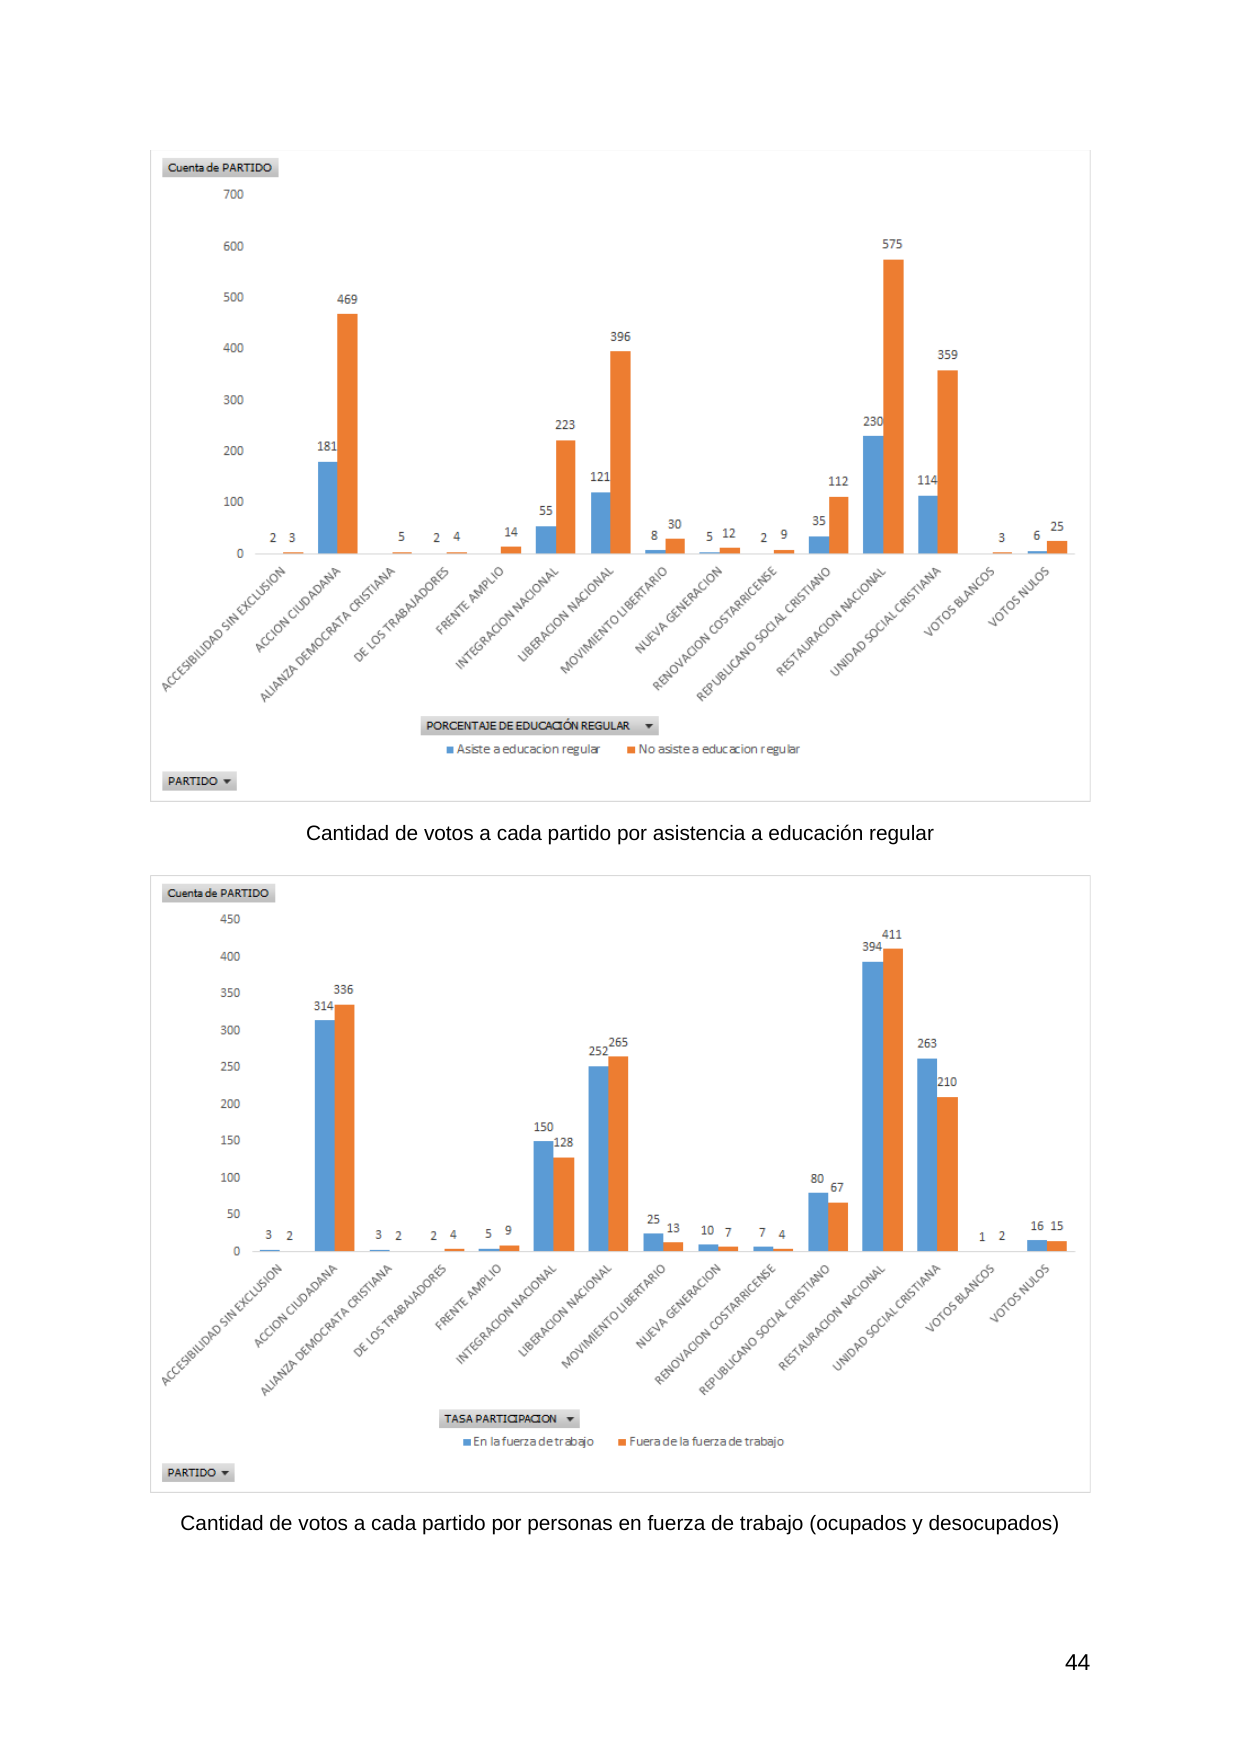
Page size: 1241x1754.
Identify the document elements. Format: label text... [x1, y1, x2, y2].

text Cantidad de votos a cada partido por asistencia a educación regular [150, 821, 1090, 845]
text Cantidad de votos a cada partido por personas en fuerza de trabajo (ocupados y desocupados) [150, 1511, 1090, 1535]
picture [150, 150, 1091, 802]
picture [150, 875, 1091, 1493]
